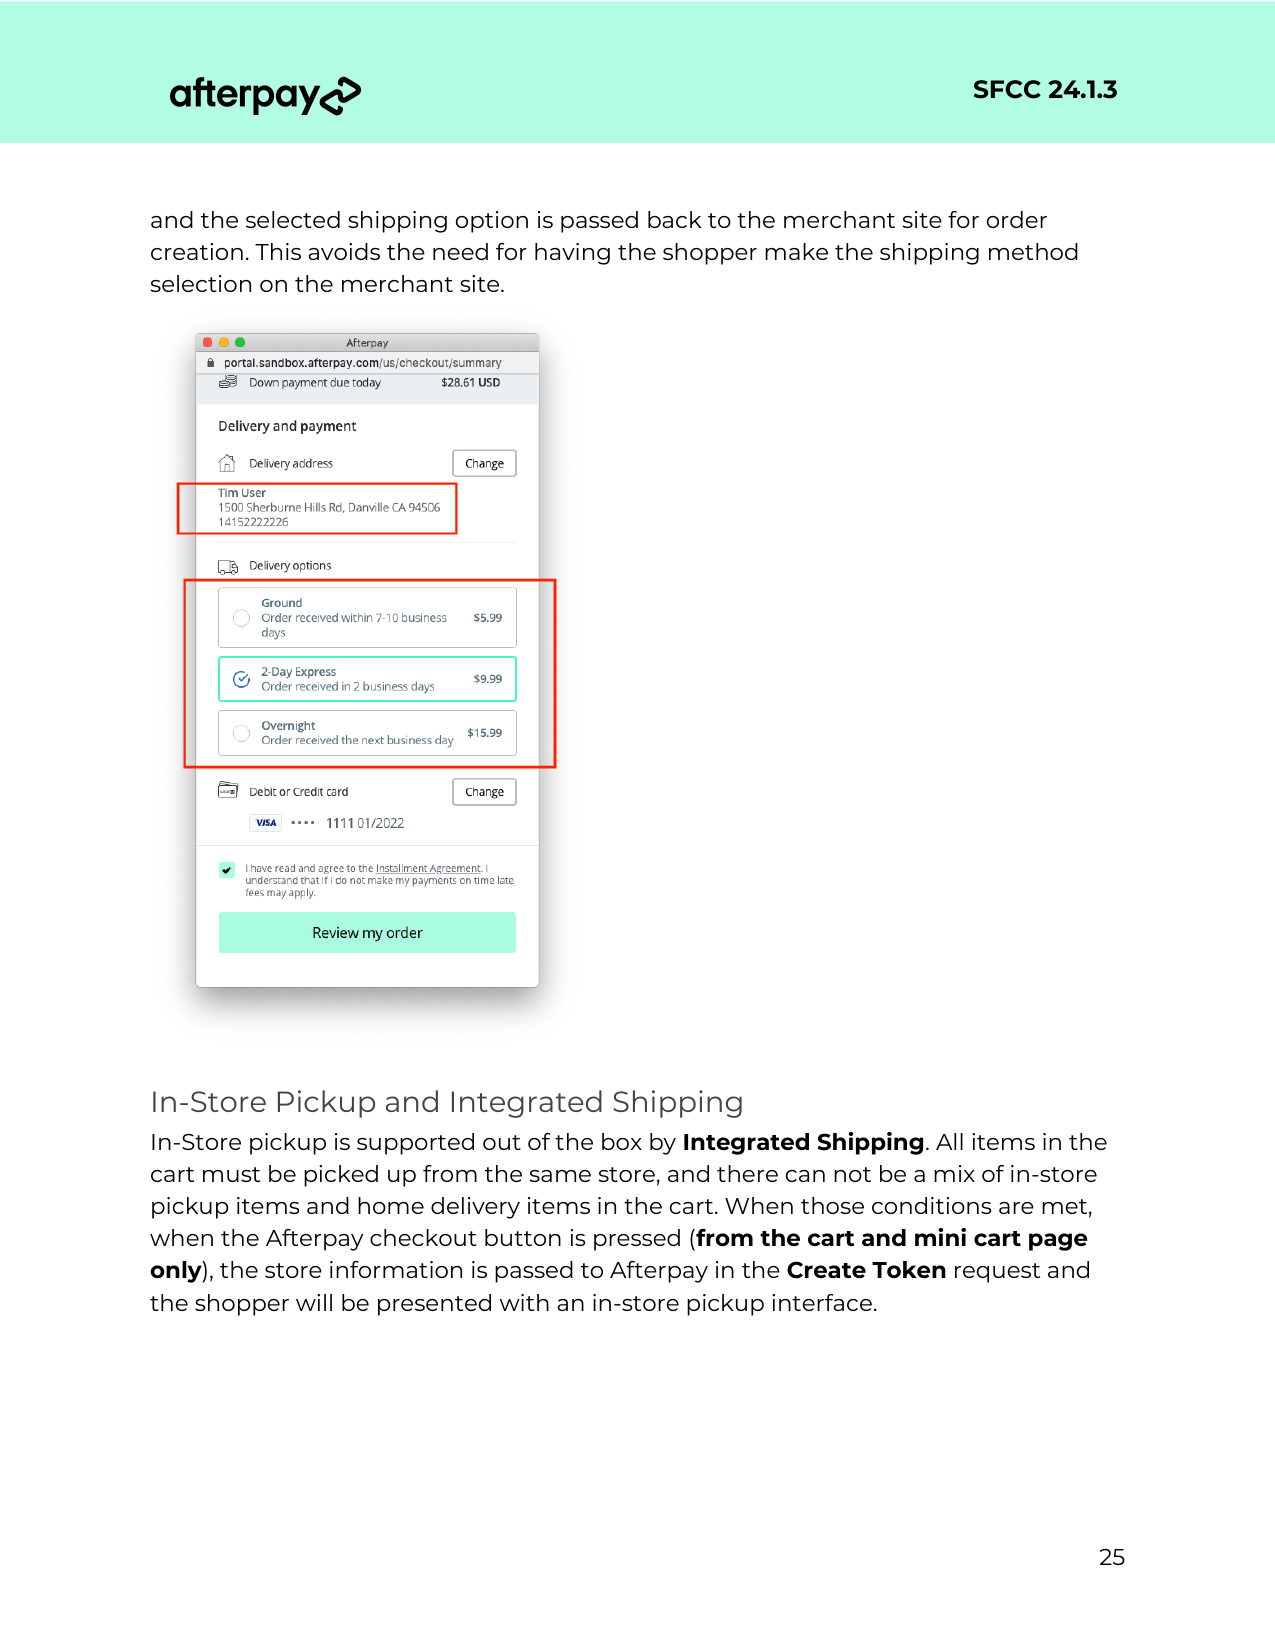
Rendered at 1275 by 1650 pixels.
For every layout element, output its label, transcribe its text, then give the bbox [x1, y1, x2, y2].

picture [150, 302, 584, 1047]
text In-Store pickup is supported out of the box by Integrated Shipping. All items in the cart must be picked up from the same store, and there can not be a mix of in-store pickup items and home delivery items in the cart. When those conditions are met, when the Afterpay checkout button is pressed (from the cart and mini cart page only), the store information is passed to Afterpay in the Create Token request and the shopper will be presented with an in-store pickup interface. [150, 1128, 1125, 1349]
subtitle In-Store Pickup and Integrated Shipping [150, 1084, 1125, 1120]
picture [134, 48, 397, 144]
